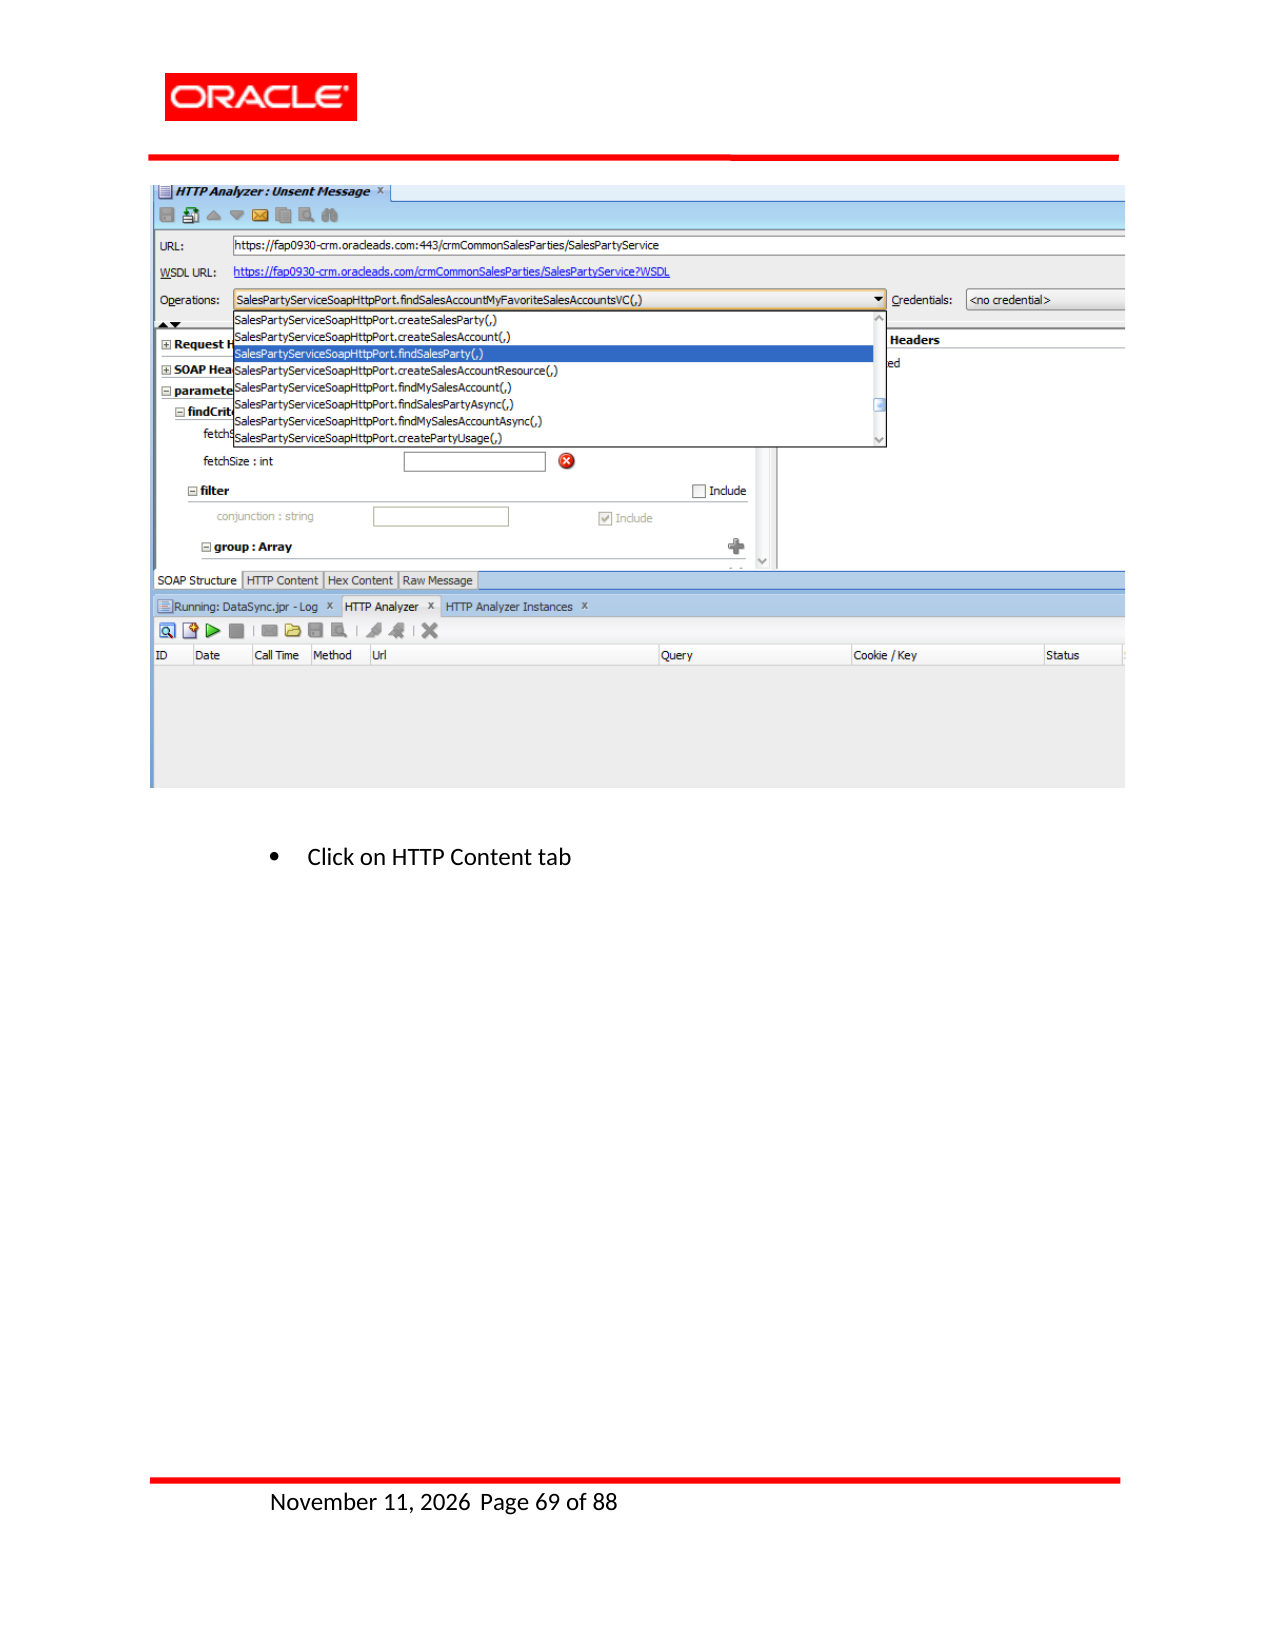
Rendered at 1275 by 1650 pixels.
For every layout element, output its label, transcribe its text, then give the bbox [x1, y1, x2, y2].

list Click on HTTP Content tab [270, 842, 1125, 872]
picture [165, 73, 358, 121]
picture [150, 185, 1125, 788]
